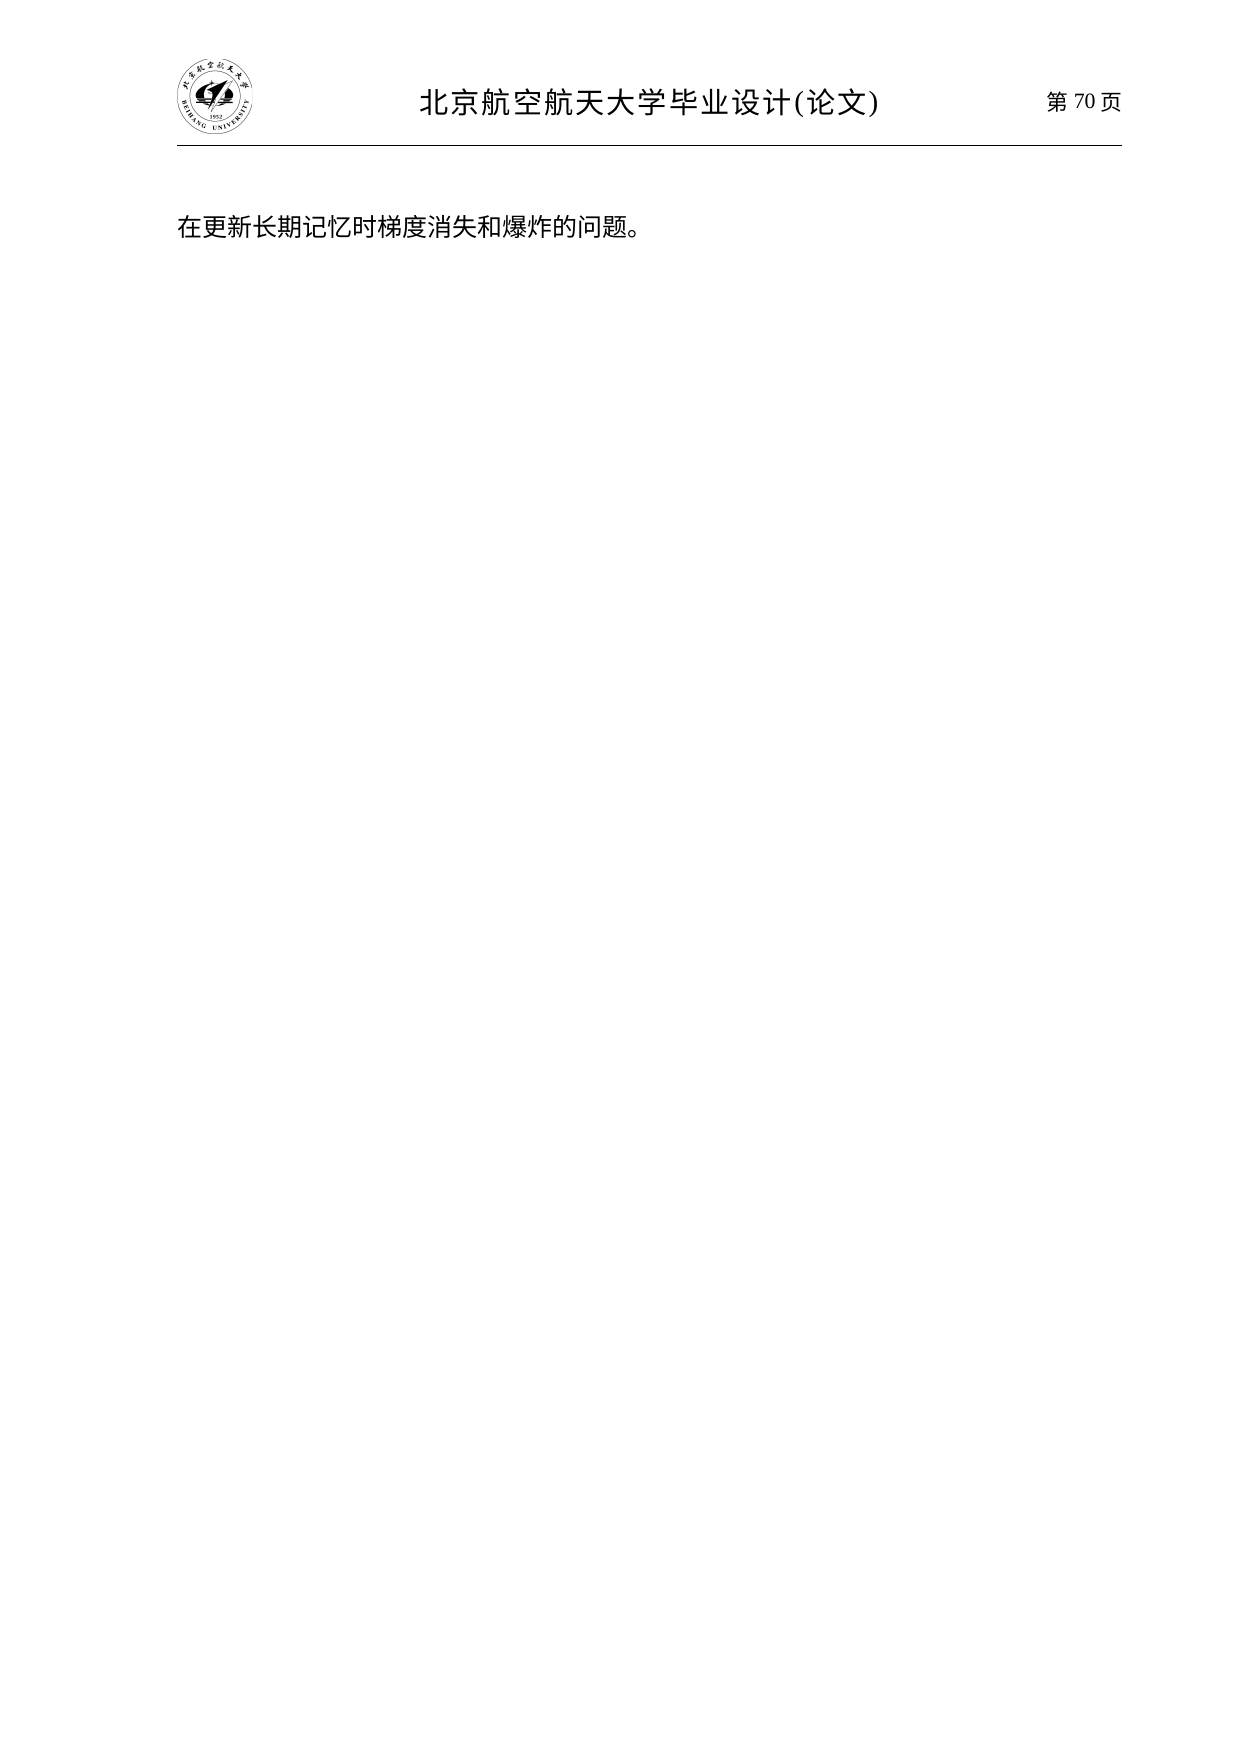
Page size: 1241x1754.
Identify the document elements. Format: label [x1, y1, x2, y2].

text [177, 193, 1122, 258]
picture [177, 59, 253, 134]
